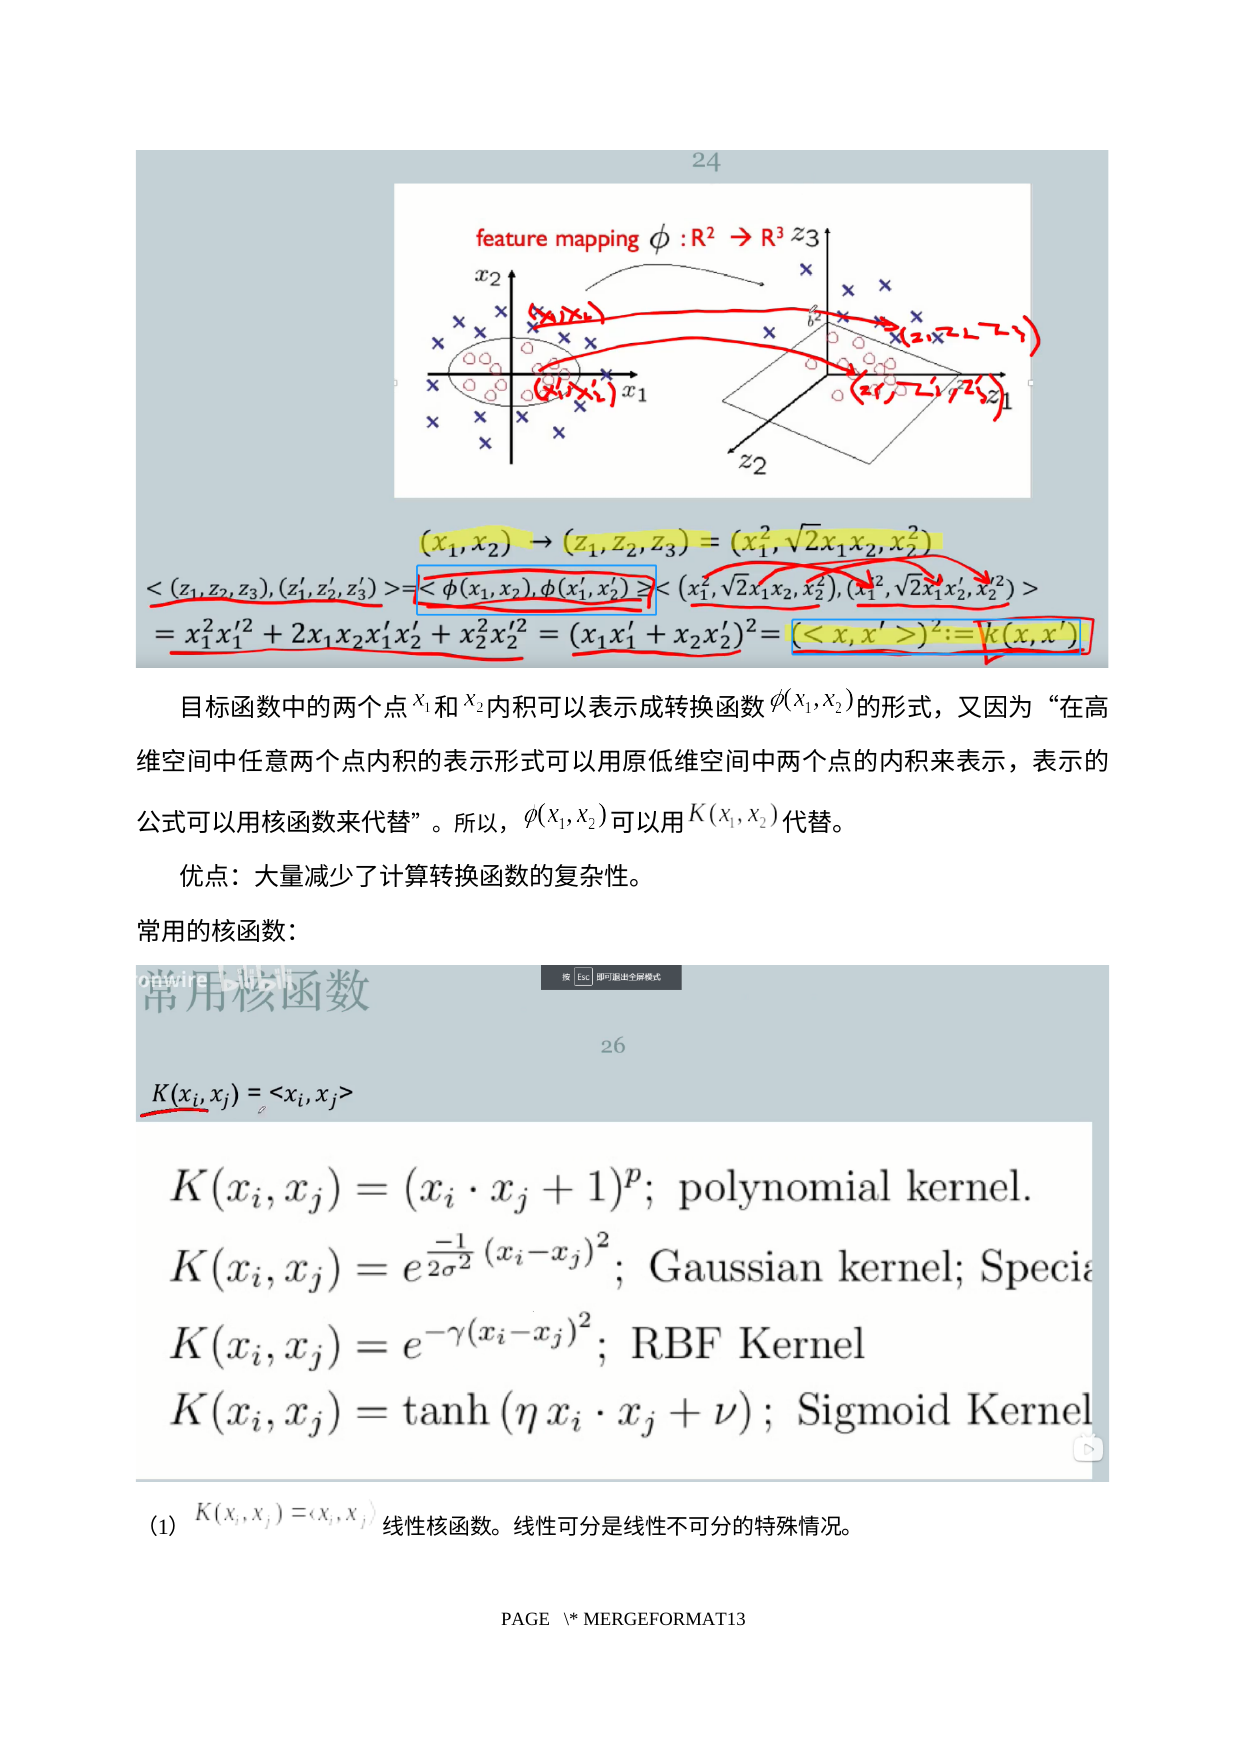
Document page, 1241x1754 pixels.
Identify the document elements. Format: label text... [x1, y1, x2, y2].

text 常用的核函数： [136, 911, 1110, 947]
picture [135, 965, 1110, 1482]
list 线性核函数。线性可分是线性不可分的特殊情况。 [136, 1495, 1110, 1541]
text 优点：大量减少了计算转换函数的复杂性。 [136, 857, 1110, 893]
text 目标函数中的两个点和内积可以表示成转换函数的形式，又因为“在高维空间中任意两个点内积的表示形式可以用原低维空间中两个点的内积来表示，表示的公式可以用核函数来代替”。所以，可以用代替。 [136, 681, 1110, 838]
picture [135, 150, 1109, 668]
